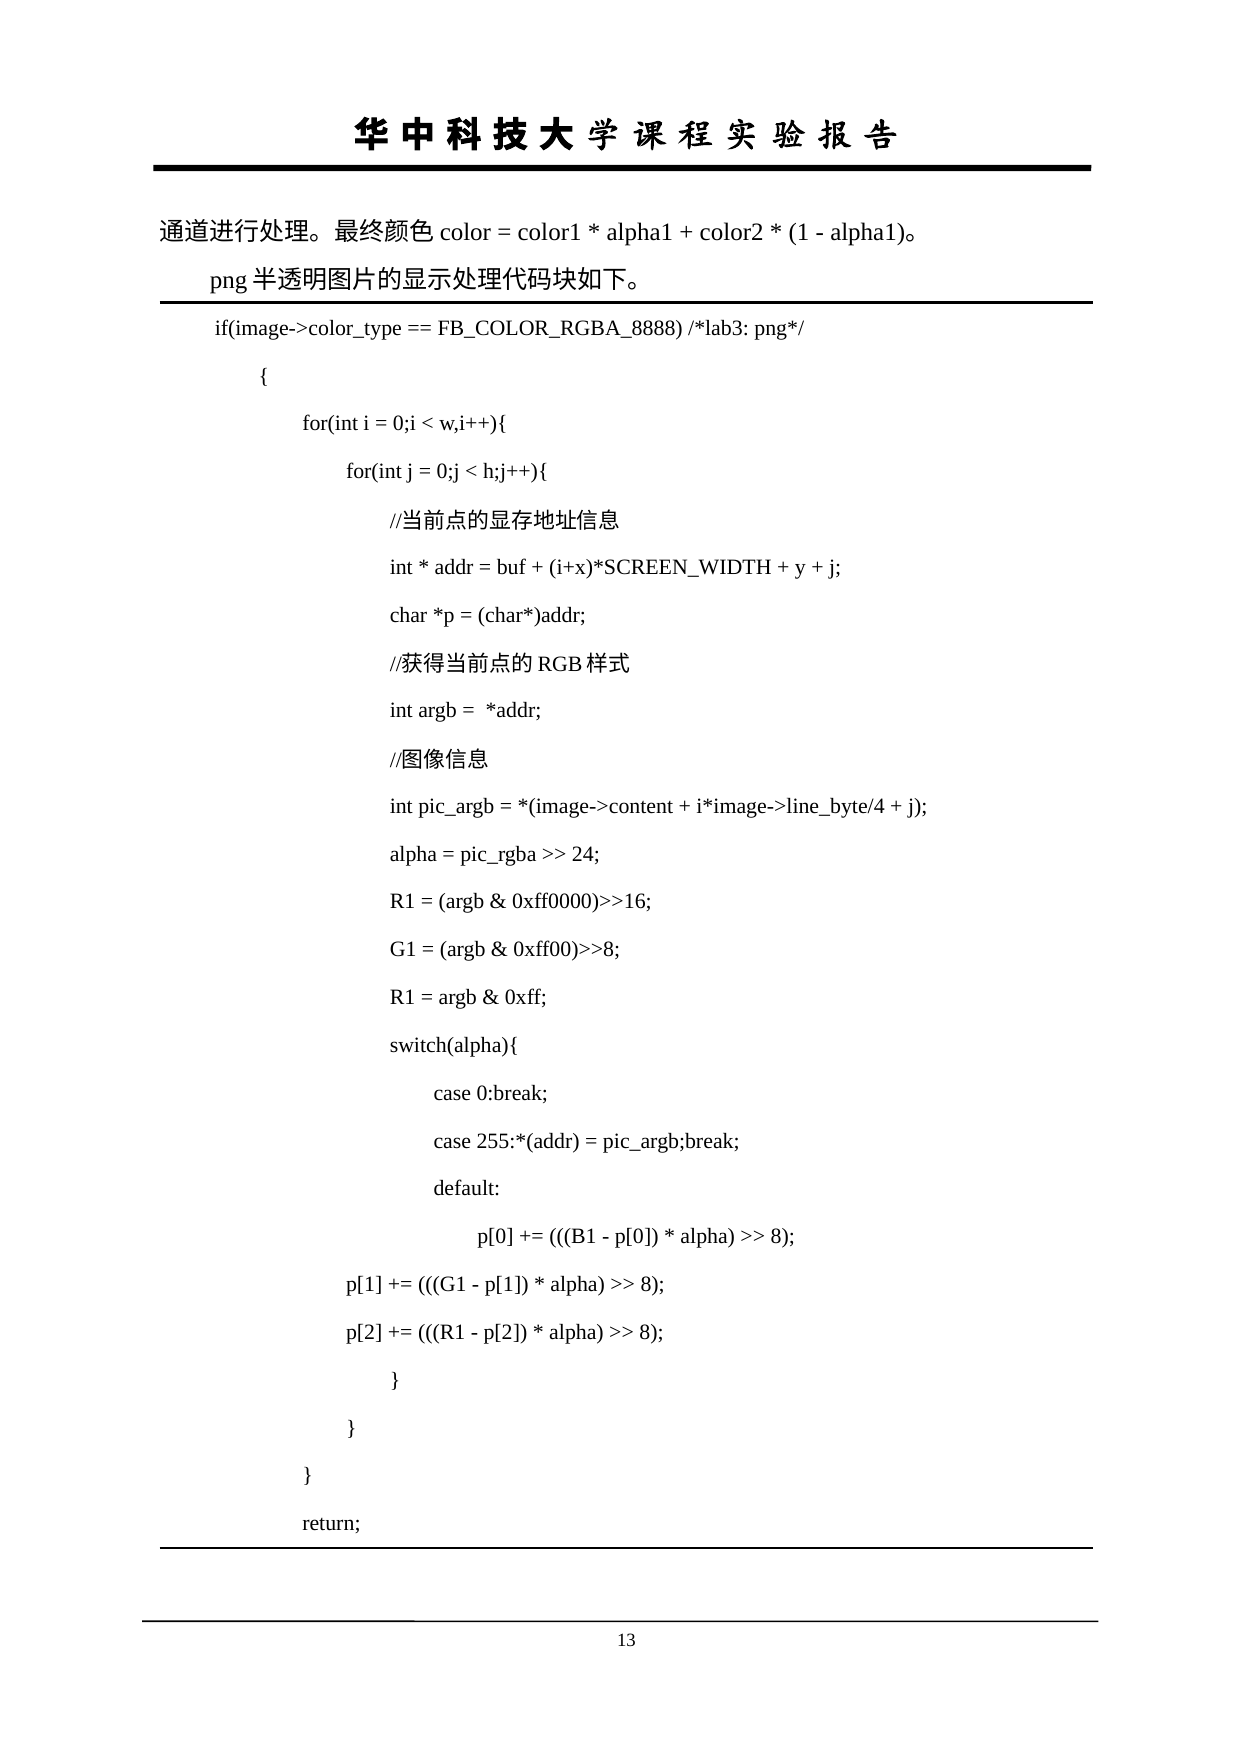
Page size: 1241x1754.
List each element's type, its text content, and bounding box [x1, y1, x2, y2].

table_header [160, 304, 1093, 1547]
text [159, 206, 1093, 254]
text png半透明图片的显示处理代码块如下。 [159, 254, 1093, 301]
